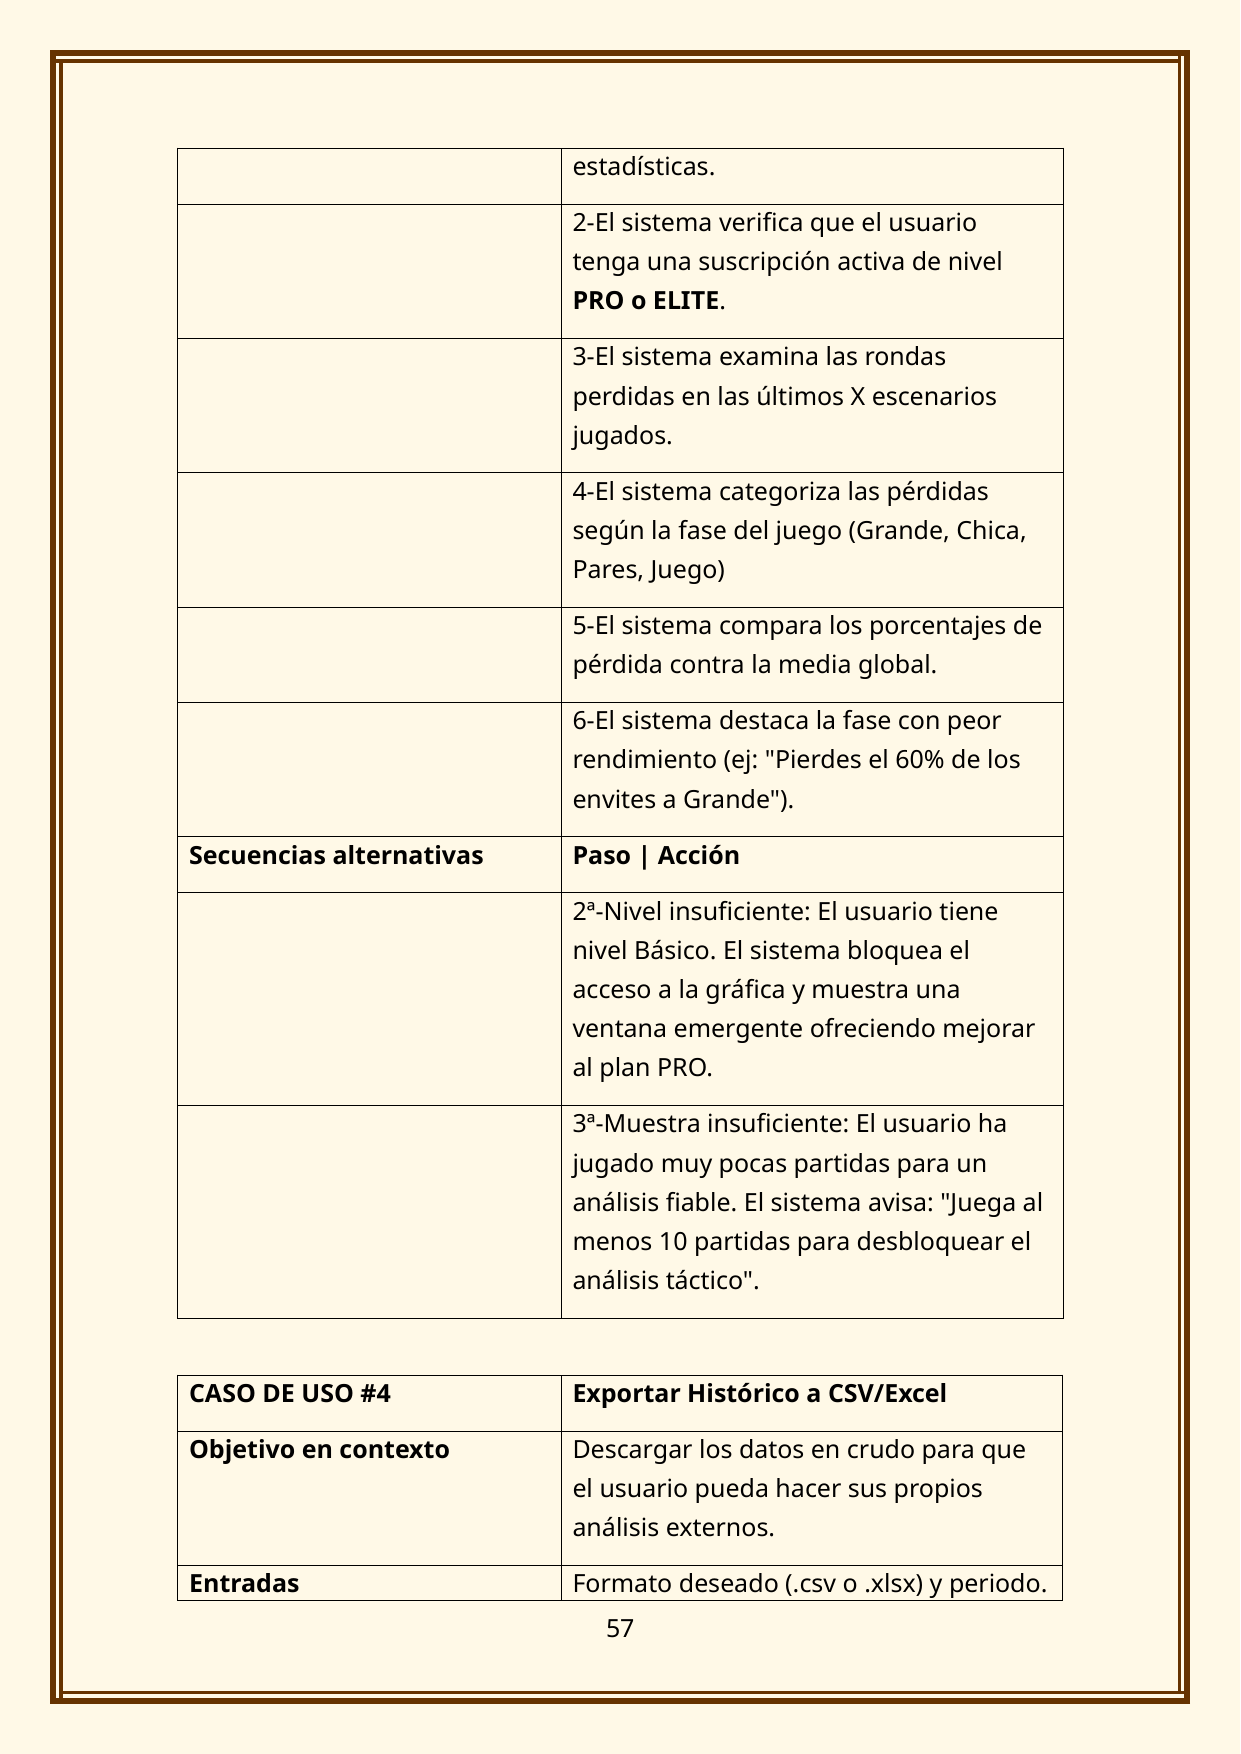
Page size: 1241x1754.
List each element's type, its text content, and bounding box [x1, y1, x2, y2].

table_cell 3-El sistema examina las rondas perdidas en las últimos X escenarios jugados. [562, 339, 1063, 472]
table_cell [178, 149, 561, 203]
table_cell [562, 1566, 1062, 1600]
table_cell [178, 1106, 561, 1318]
table_header CASO DE USO #4 [178, 1376, 561, 1431]
table_cell 4-El sistema categoriza las pérdidas según la fase del juego (Grande, Chica, Pares, Juego) [562, 473, 1063, 607]
table_cell 5-El sistema compara los porcentajes de pérdida contra la media global. [562, 608, 1063, 702]
table_cell 2-El sistema verifica que el usuario tenga una suscripción activa de nivel PRO o ELITE. [562, 205, 1063, 338]
table_cell [178, 608, 561, 702]
table_header Exportar Histórico a CSV/Excel [562, 1376, 1062, 1431]
table_cell Paso | Acción [562, 837, 1063, 892]
table_cell Secuencias alternativas [178, 837, 561, 892]
table_cell Entradas [178, 1566, 561, 1600]
table_cell [178, 205, 561, 338]
table_cell [178, 473, 561, 607]
table_cell Descargar los datos en crudo para que el usuario pueda hacer sus propios análisis externos. [562, 1432, 1062, 1565]
table_cell [178, 893, 561, 1105]
table_cell [178, 339, 561, 472]
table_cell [562, 149, 1063, 203]
table_cell 2ª-Nivel insuficiente: El usuario tiene nivel Básico. El sistema bloquea el acceso a la gráfica y muestra una ventana emergente ofreciendo mejorar al plan PRO. [562, 893, 1063, 1105]
table_cell Objetivo en contexto [178, 1432, 561, 1565]
table_cell 3ª-Muestra insuficiente: El usuario ha jugado muy pocas partidas para un análisis fiable. El sistema avisa: "Juega al menos 10 partidas para desbloquear el análisis táctico". [562, 1106, 1063, 1318]
table_cell 6-El sistema destaca la fase con peor rendimiento (ej: "Pierdes el 60% de los envites a Grande"). [562, 703, 1063, 836]
table_cell [178, 703, 561, 836]
